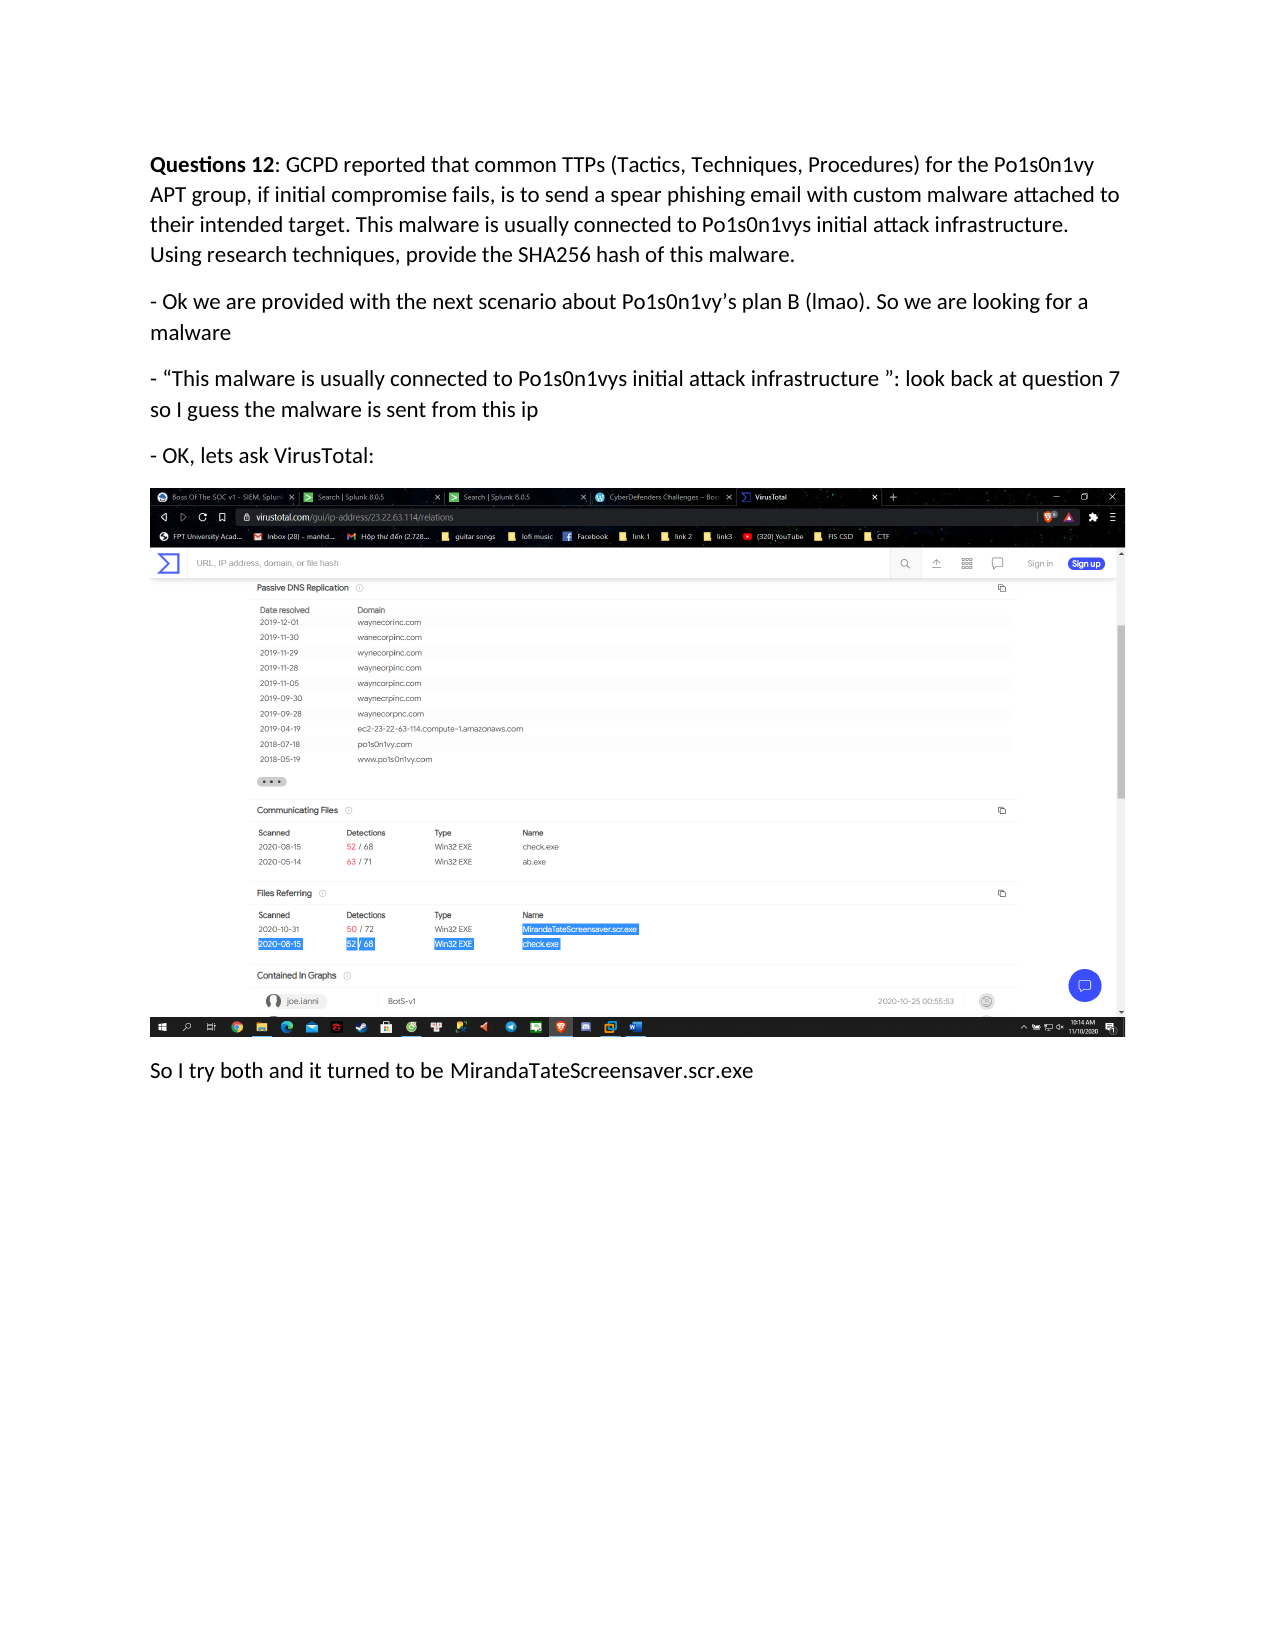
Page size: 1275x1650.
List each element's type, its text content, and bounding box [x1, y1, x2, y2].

text - OK, lets ask VirusTotal: [150, 442, 1125, 470]
picture [150, 488, 1125, 1037]
text Questions 12: GCPD reported that common TTPs (Tactics, Techniques, Procedures) for the Po1s0n1vy APT group, if initial compromise fails, is to send a spear phishing email with custom malware attached to their intended target. This malware is usually connected to Po1s0n1vys initial attack infrastructure. Using research techniques, provide the SHA256 hash of this malware. [150, 150, 1125, 269]
text - Ok we are provided with the next scenario about Po1s0n1vy’s plan B (lmao). So we are looking for a malware [150, 287, 1125, 346]
text So I try both and it turned to be MirandaTateScreensaver.scr.exe [150, 1056, 1125, 1084]
text - “This malware is usually connected to Po1s0n1vys initial attack infrastructure ”: look back at question 7 so I guess the malware is sent from this ip [150, 364, 1125, 423]
